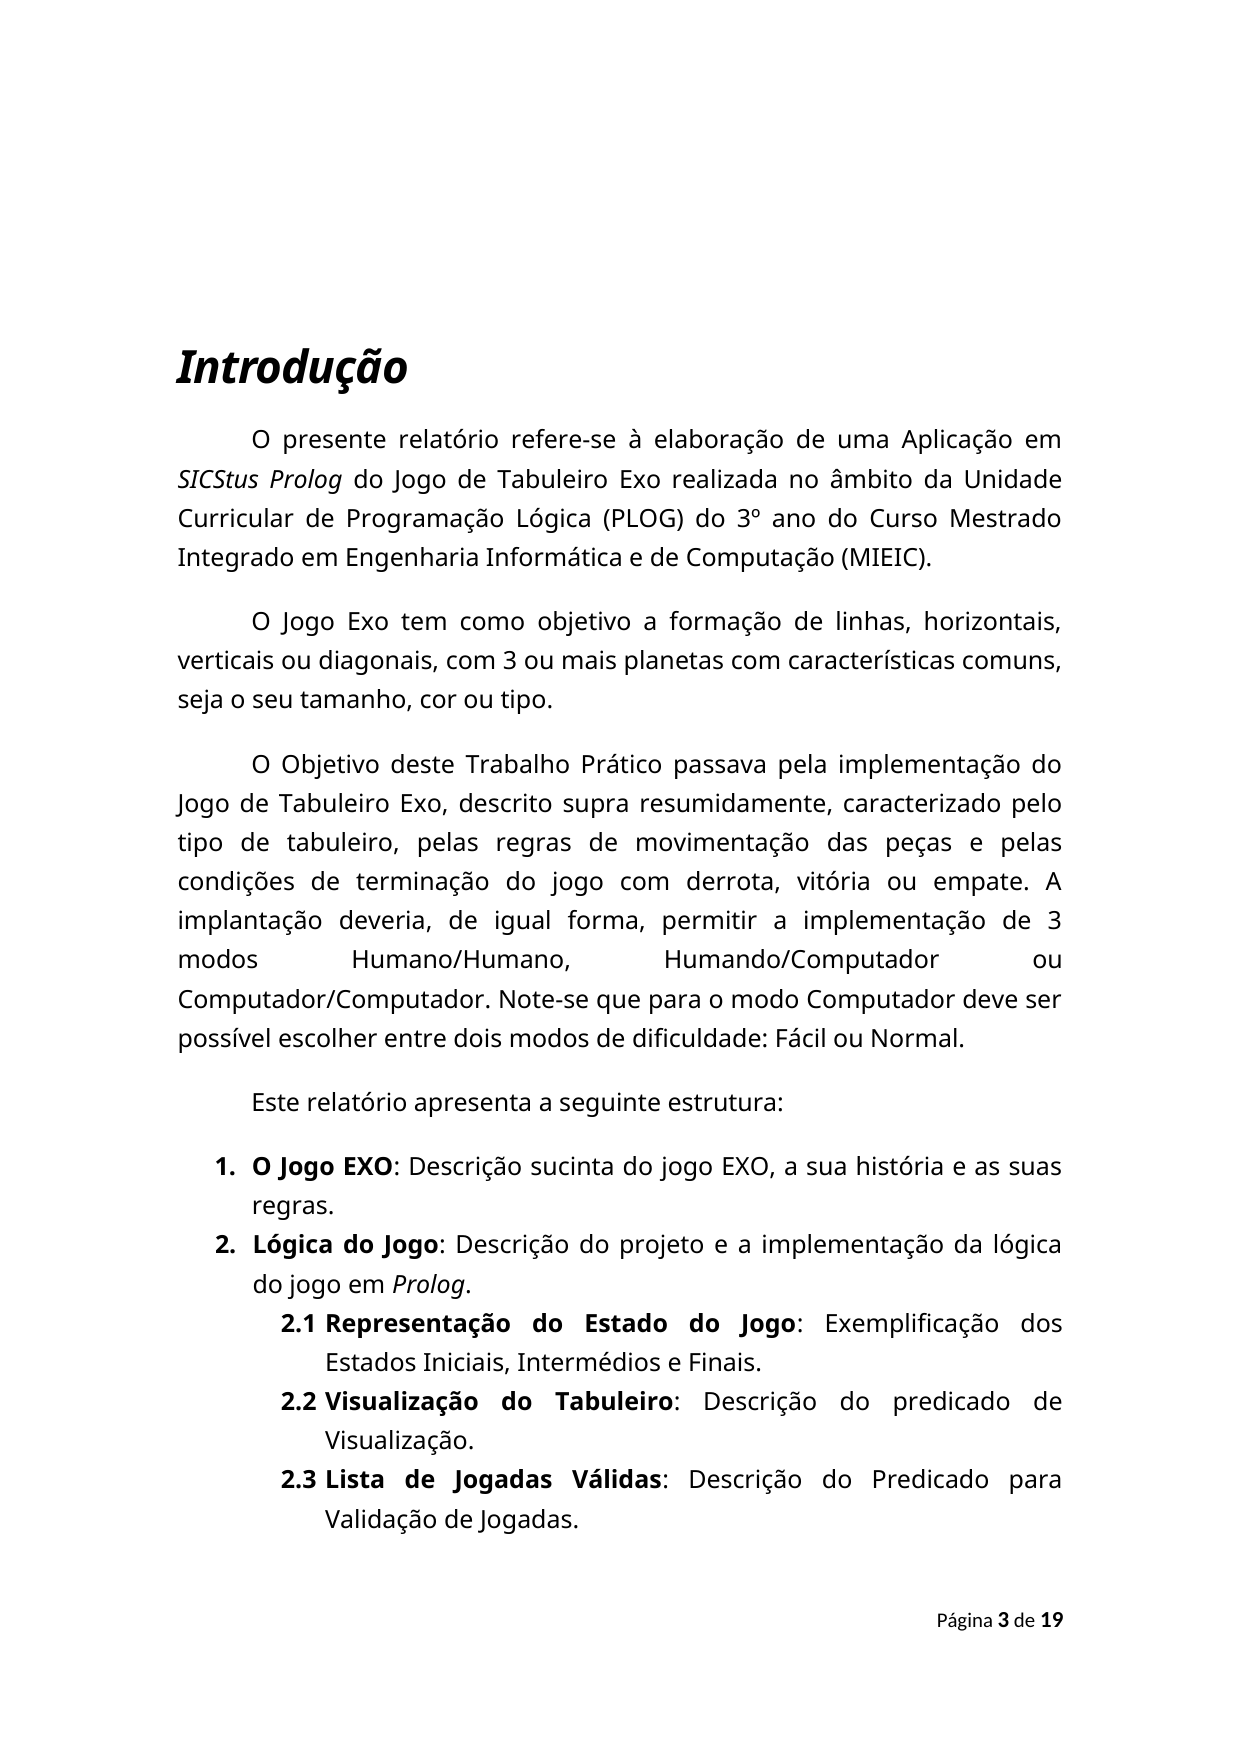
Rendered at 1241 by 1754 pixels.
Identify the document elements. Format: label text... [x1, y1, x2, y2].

list O Jogo EXO: Descrição sucinta do jogo EXO, a sua história e as suas regras. [214, 1149, 1063, 1222]
text Este relatório apresenta a seguinte estrutura: [177, 1085, 1063, 1119]
text O Jogo Exo tem como objetivo a formação de linhas, horizontais, verticais ou diagonais, com 3 ou mais planetas com características comuns, seja o seu tamanho, cor ou tipo. [177, 604, 1063, 716]
list Visualização do Tabuleiro: Descrição do predicado de Visualização. [281, 1409, 1063, 1482]
list Representação do Estado do Jogo: Exemplificação dos Estados Iniciais, Intermédios e Finais. [281, 1331, 1063, 1404]
text Introdução [177, 335, 1063, 397]
text O Objetivo deste Trabalho Prático passava pela implementação do Jogo de Tabuleiro Exo, descrito supra resumidamente, caracterizado pelo tipo de tabuleiro, pelas regras de movimentação das peças e pelas condições de terminação do jogo com derrota, vitória ou empate. A implantação deveria, de igual forma, permitir a implementação de 3 modos Humano/Humano, Humando/Computador ou Computador/Computador. Note-se que para o modo Computador deve ser possível escolher entre dois modos de dificuldade: Fácil ou Normal. [177, 746, 1063, 1054]
list Lógica do Jogo: Descrição do projeto e a implementação da lógica do jogo em Prolog. [215, 1252, 1063, 1325]
list Lista de Jogadas Válidas: Descrição do Predicado para Validação de Jogadas. [281, 1487, 1063, 1560]
text O presente relatório refere-se à elaboração de uma Aplicação em SICStus Prolog do Jogo de Tabuleiro Exo realizada no âmbito da Unidade Curricular de Programação Lógica (PLOG) do 3º ano do Curso Mestrado Integrado em Engenharia Informática e de Computação (MIEIC). [177, 422, 1063, 574]
